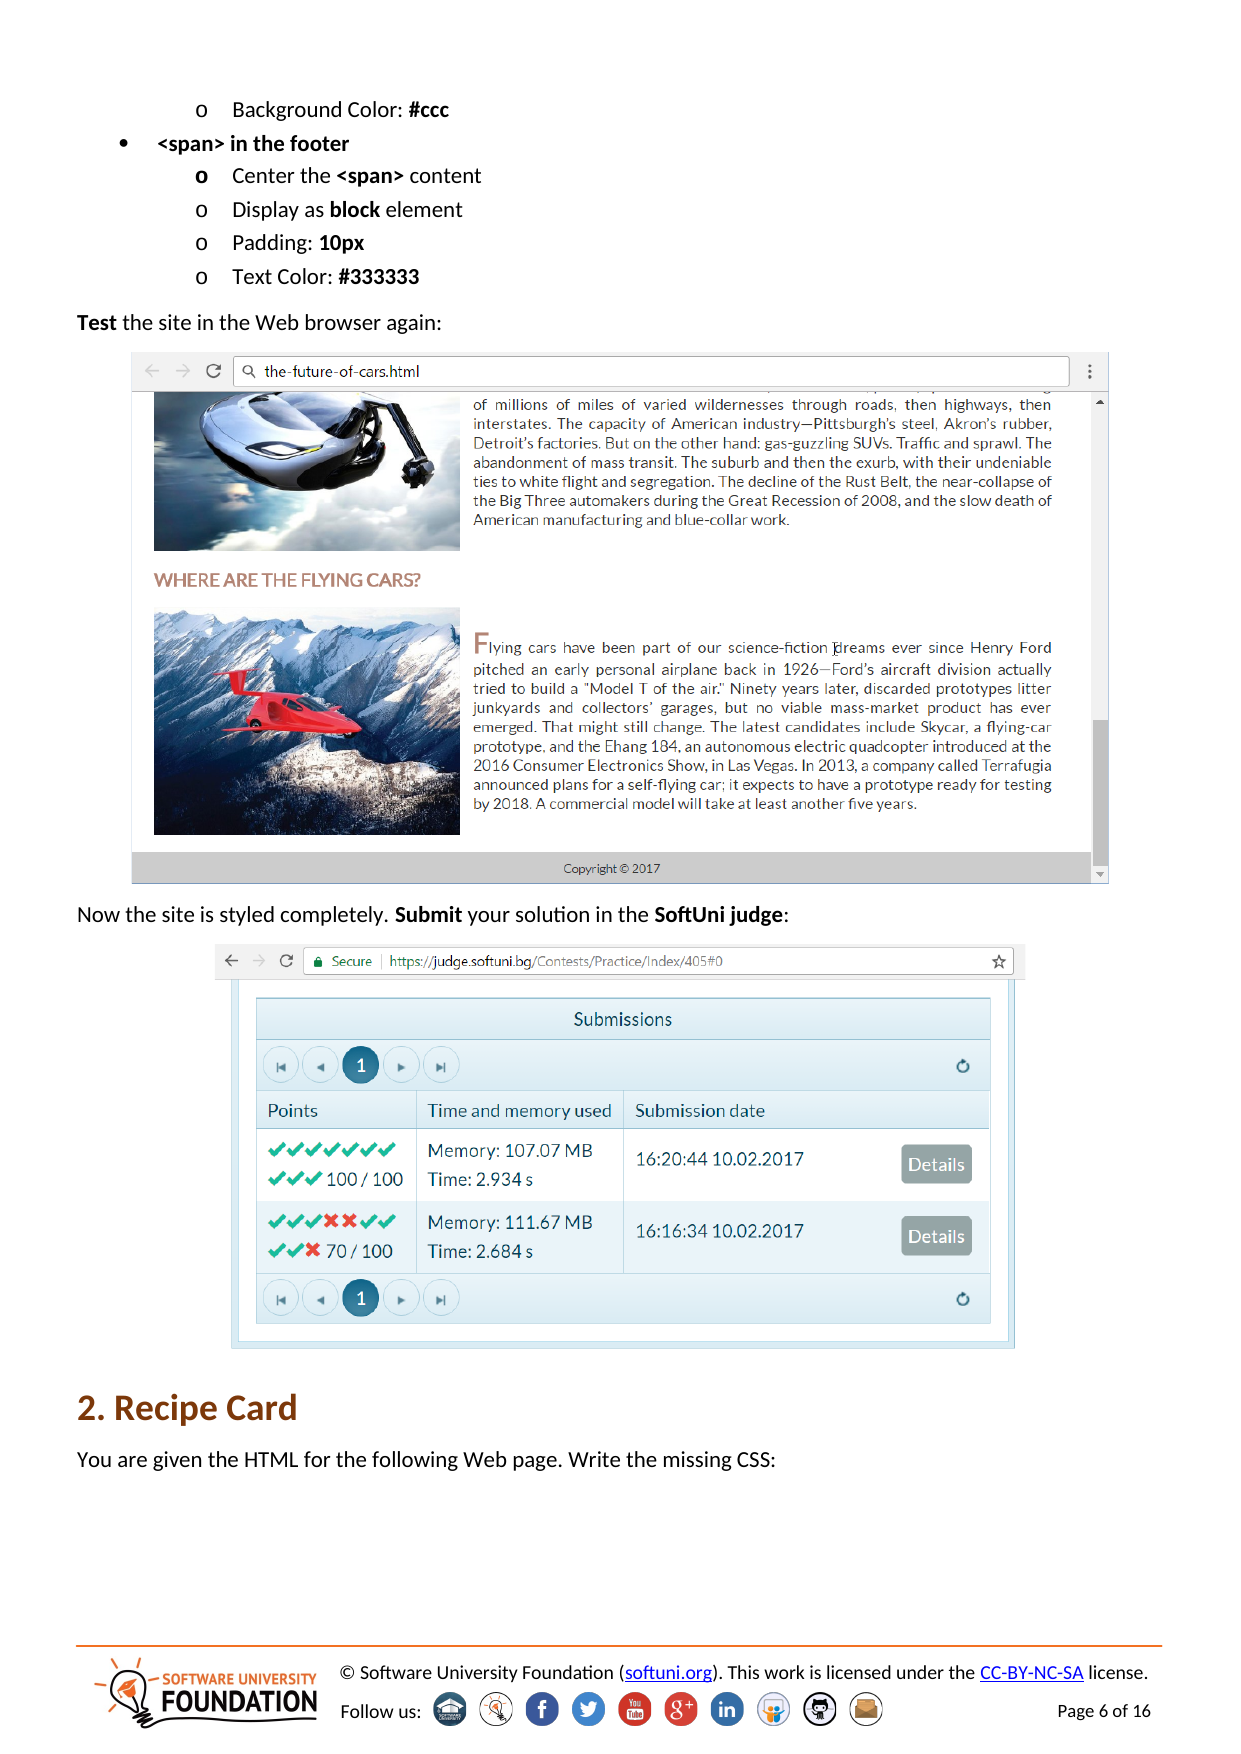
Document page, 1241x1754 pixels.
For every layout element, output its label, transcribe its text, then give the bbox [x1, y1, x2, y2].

picture [849, 1692, 883, 1726]
picture [618, 1692, 652, 1726]
picture [710, 1692, 744, 1726]
list <span> in the footer [119, 129, 1163, 157]
text Now the site is styled completely. Submit your solution in the SoftUni judge: [77, 900, 1163, 928]
list Padding: 10px [194, 228, 1163, 257]
picture [214, 944, 1026, 1359]
picture [664, 1692, 698, 1726]
list Center the <span> content [194, 161, 1163, 190]
text Test the site in the Web browser again: [77, 308, 1163, 336]
picture [131, 352, 1109, 884]
picture [525, 1692, 559, 1726]
list Text Color: #333333 [194, 262, 1163, 291]
subtitle Recipe Card [77, 1384, 1163, 1429]
picture [433, 1692, 467, 1726]
text You are given the HTML for the following Web page. Write the missing CSS: [77, 1445, 1163, 1473]
list Background Color: #ccc [194, 95, 1163, 124]
picture [479, 1692, 513, 1726]
picture [572, 1692, 605, 1726]
list Display as block element [194, 195, 1163, 224]
picture [803, 1692, 837, 1726]
picture [757, 1692, 790, 1726]
picture [93, 1656, 317, 1729]
